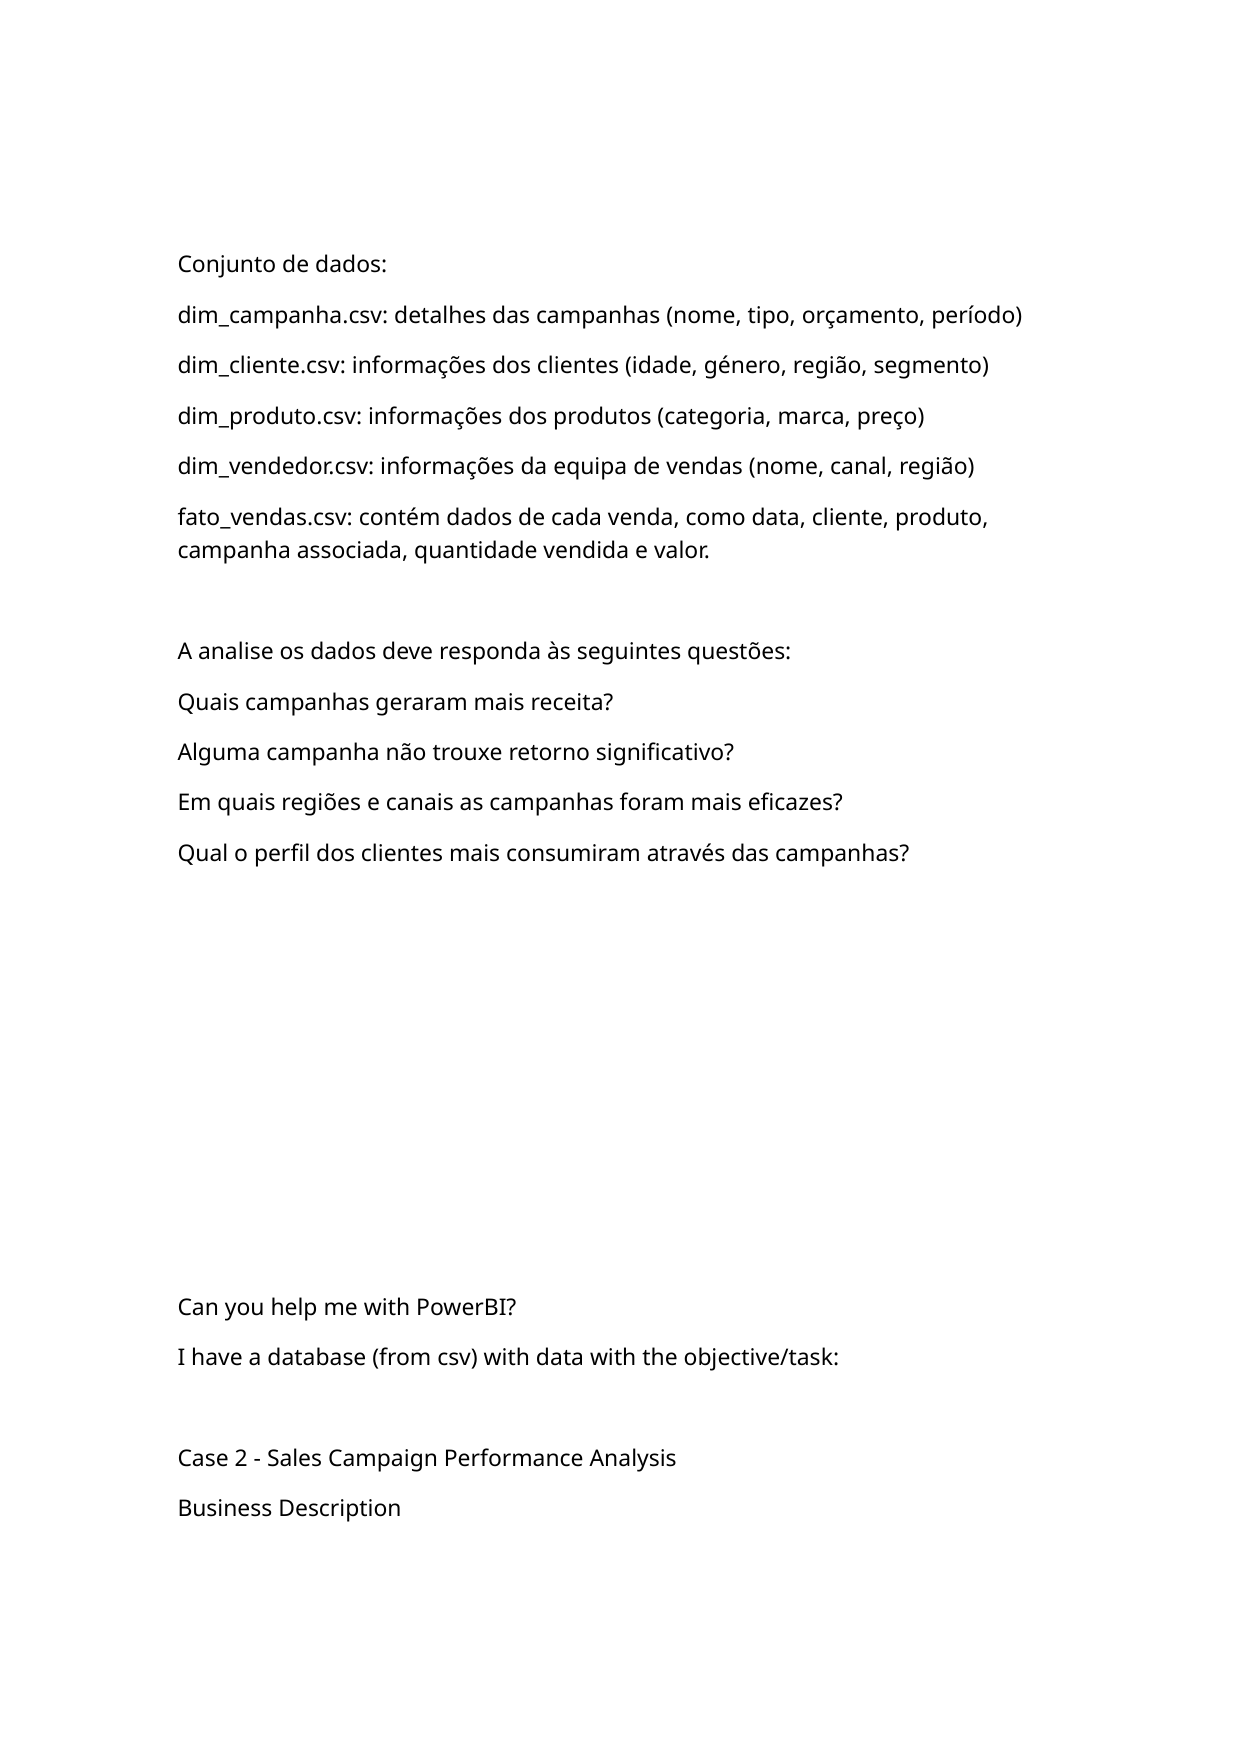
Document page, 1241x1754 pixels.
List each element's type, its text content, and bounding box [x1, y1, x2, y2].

text Business Description [177, 1492, 1063, 1523]
text A analise os dados deve responda às seguintes questões: [177, 635, 1063, 666]
text Alguma campanha não trouxe retorno significativo? [177, 736, 1063, 767]
text Can you help me with PowerBI? [177, 1291, 1063, 1322]
text I have a database (from csv) with data with the objective/task: [177, 1341, 1063, 1372]
text dim_vendedor.csv: informações da equipa de vendas (nome, canal, região) [177, 450, 1063, 481]
text Conjunto de dados: [177, 248, 1063, 280]
text dim_produto.csv: informações dos produtos (categoria, marca, preço) [177, 400, 1063, 431]
text Qual o perfil dos clientes mais consumiram através das campanhas? [177, 837, 1063, 868]
text Case 2 - Sales Campaign Performance Analysis [177, 1442, 1063, 1473]
text Em quais regiões e canais as campanhas foram mais eficazes? [177, 786, 1063, 818]
text dim_campanha.csv: detalhes das campanhas (nome, tipo, orçamento, período) [177, 299, 1063, 330]
text fato_vendas.csv: contém dados de cada venda, como data, cliente, produto, campanha associada, quantidade vendida e valor. [177, 501, 1063, 566]
text dim_cliente.csv: informações dos clientes (idade, género, região, segmento) [177, 349, 1063, 381]
text Quais campanhas geraram mais receita? [177, 686, 1063, 717]
